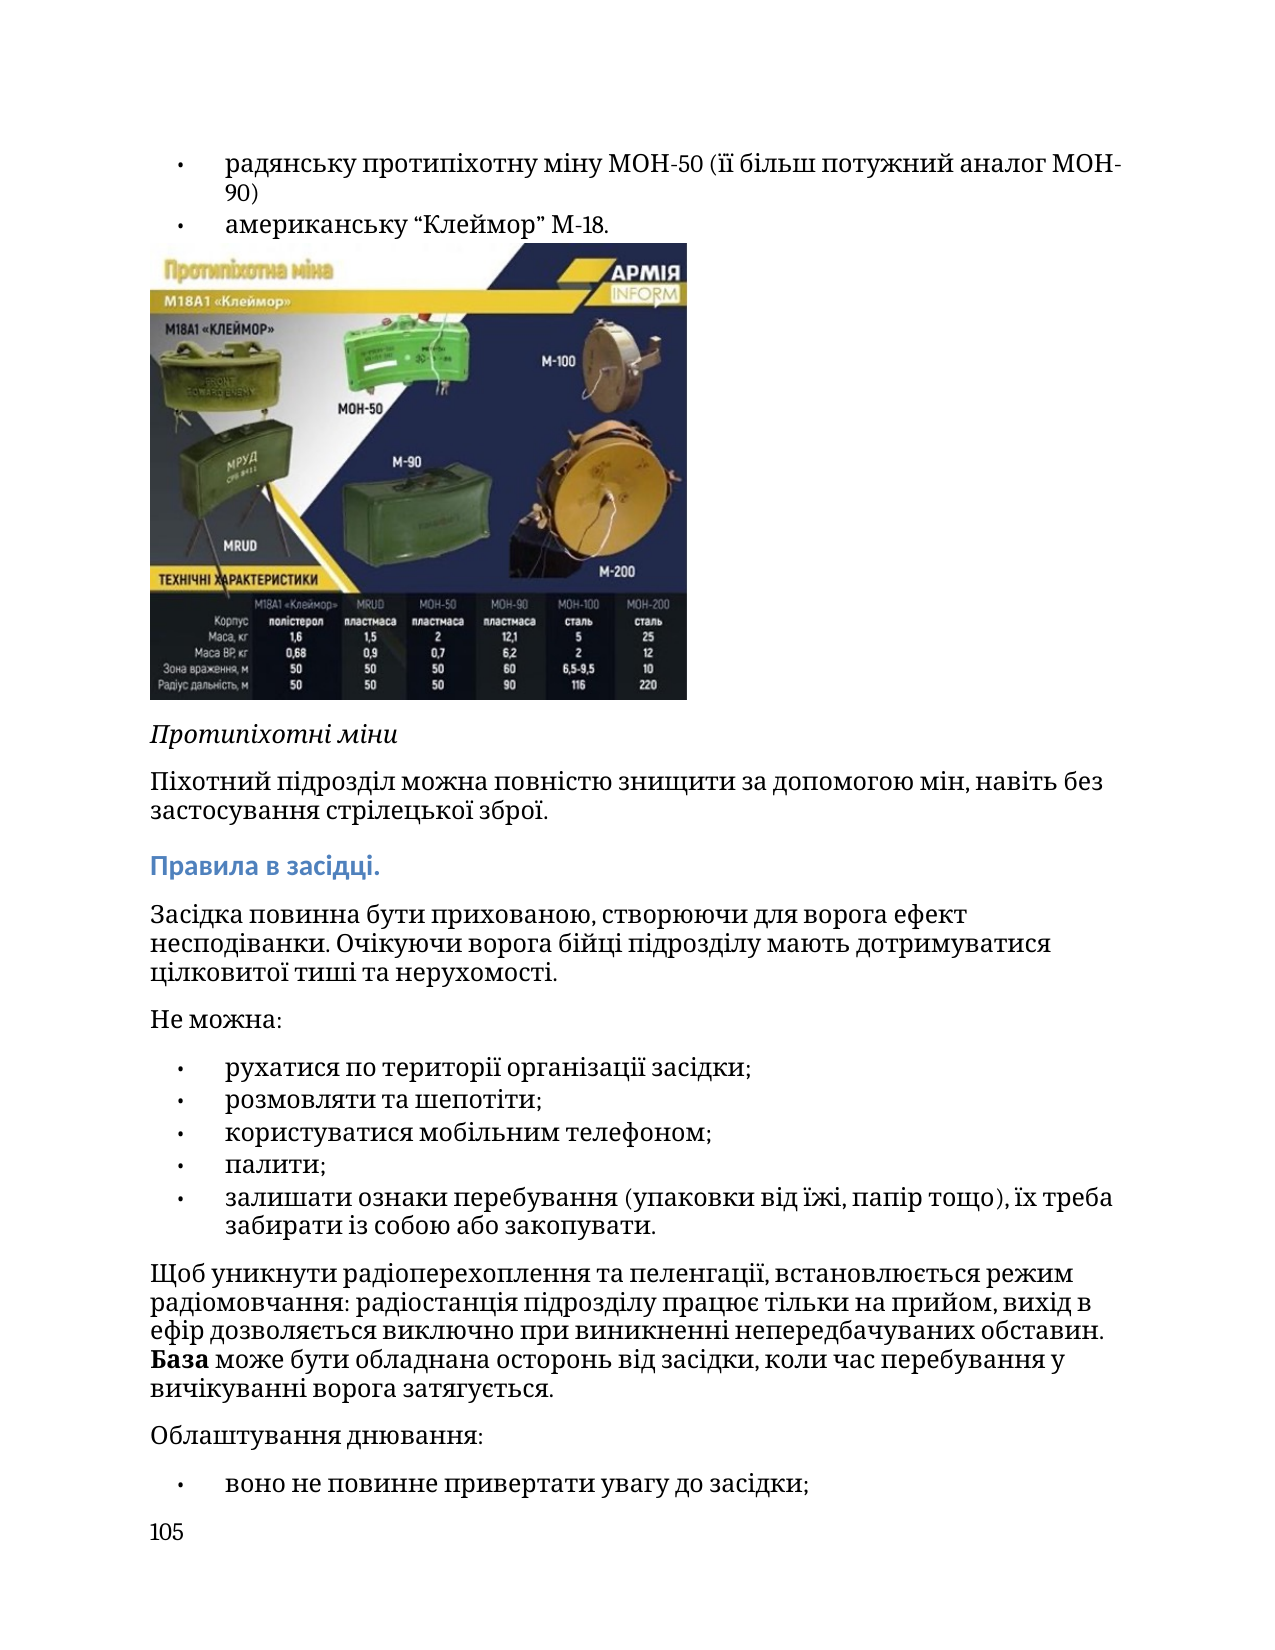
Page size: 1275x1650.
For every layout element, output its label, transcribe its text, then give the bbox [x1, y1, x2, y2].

list радянську протипіхотну міну МОН-50 (її більш потужний аналог МОН-90) [175, 150, 1125, 207]
picture [150, 243, 688, 700]
text Щоб уникнути радіоперехоплення та пеленгації, встановлюється режим радіомовчання: радіостанція підрозділу працює тільки на прийом, вихід в ефір дозволяється виключно при виникненні непередбачуваних обставин. База може бути обладнана осторонь від засідки, коли час перебування у вичікуванні ворога затягується. [150, 1260, 1125, 1403]
text Піхотний підрозділ можна повністю знищити за допомогою мін, навіть без застосування стрілецької зброї. [150, 768, 1125, 826]
list американську “Клеймор” М-18. [175, 211, 1125, 240]
list залишати ознаки перебування (упаковки від їжі, папір тощо), їх треба забирати із собою або закопувати. [175, 1183, 1125, 1241]
list розмовляти та шепотіти; [175, 1086, 1125, 1115]
text Засідка повинна бути прихованою, створюючи для ворога ефект несподіванки. Очікуючи ворога бійці підрозділу мають дотримуватися цілковитої тиші та нерухомості. [150, 901, 1125, 987]
list рухатися по території організації засідки; [175, 1053, 1125, 1082]
text Не можна: [150, 1006, 1125, 1035]
list користуватися мобільним телефоном; [175, 1118, 1125, 1147]
text Облаштування днювання: [150, 1422, 1125, 1451]
text Протипіхотні міни [150, 721, 1125, 749]
list палити; [175, 1151, 1125, 1180]
subtitle Правила в засідці. [150, 847, 1125, 882]
list воно не повинне привертати увагу до засідки; [175, 1470, 1125, 1498]
